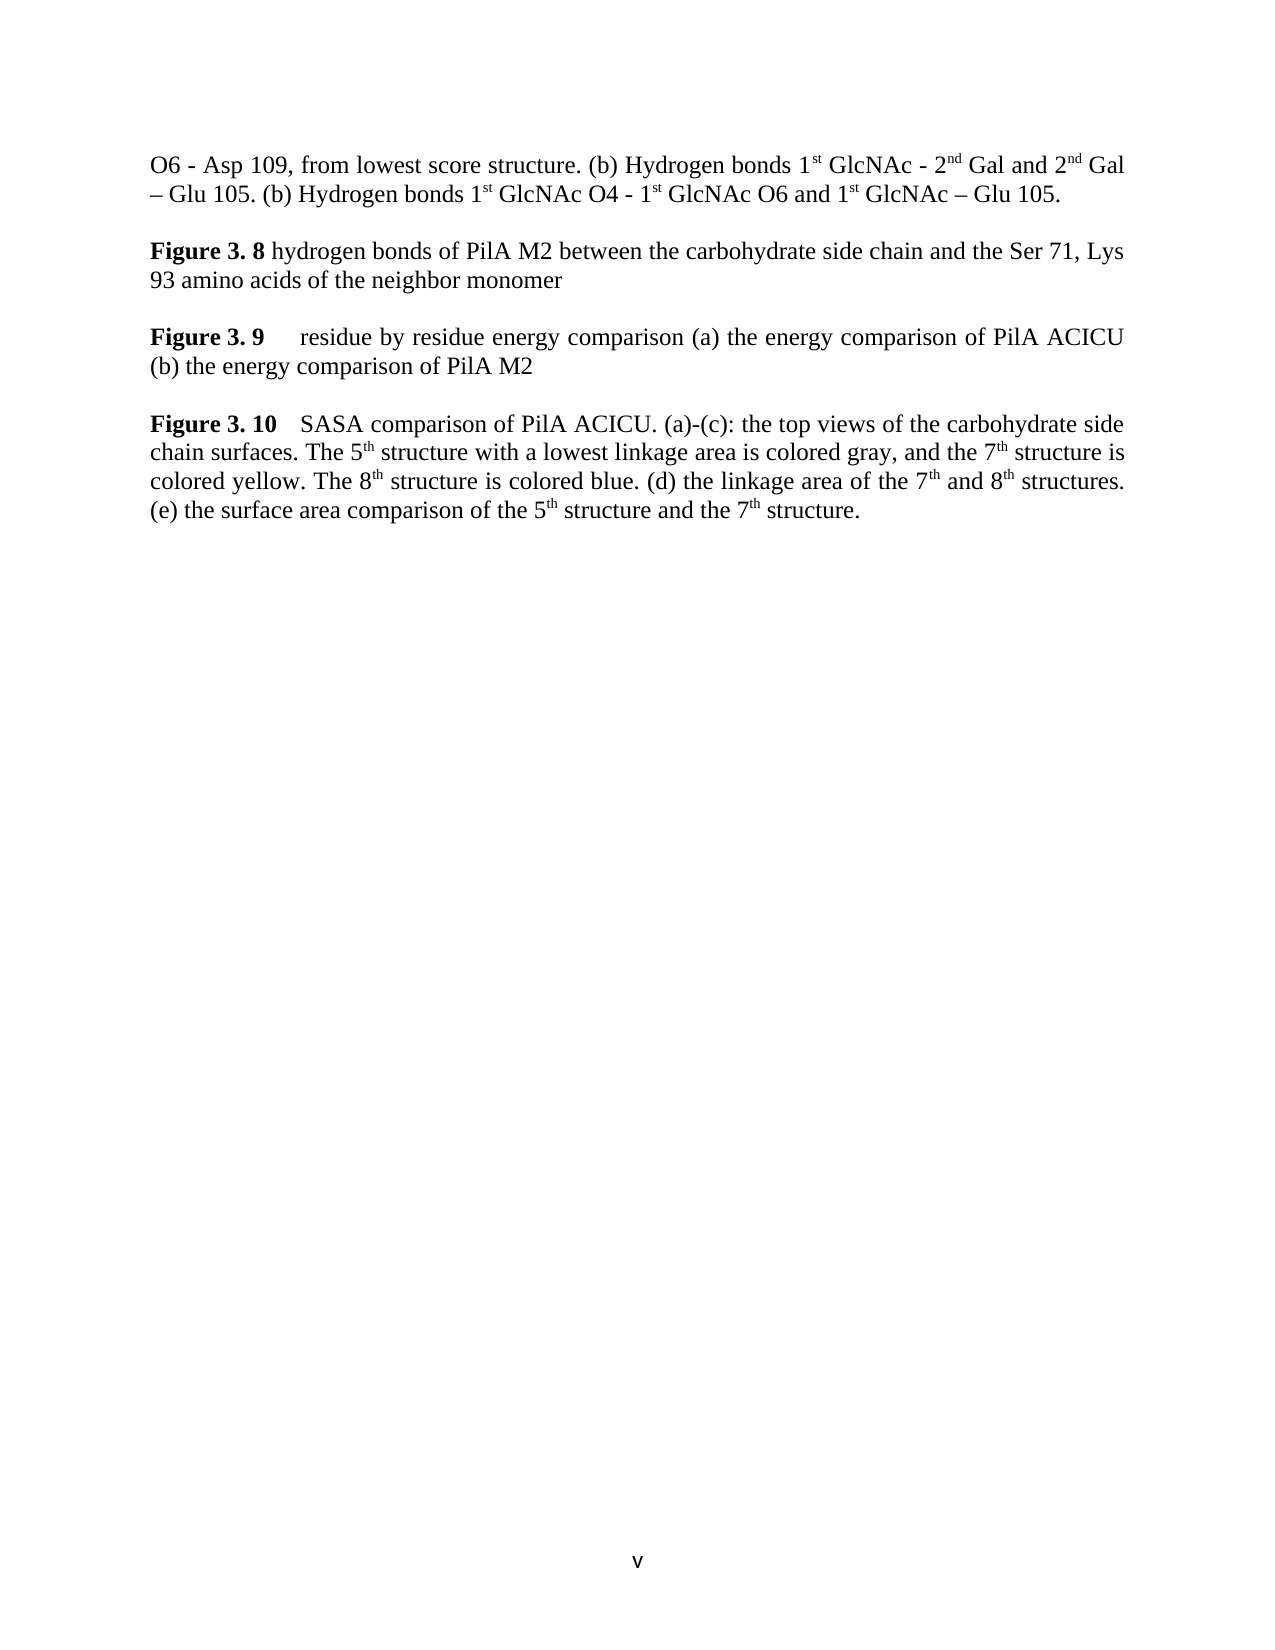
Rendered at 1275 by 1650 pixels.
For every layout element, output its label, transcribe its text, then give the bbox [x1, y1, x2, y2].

text Figure 3. 10 SASA comparison of PilA ACICU. (a)-(c): the top views of the carbohydrate side chain surfaces. The 5th structure with a lowest linkage area is colored gray, and the 7th structure is colored yellow. The 8th structure is colored blue. (d) the linkage area of the 7th and 8th structures. (e) the surface area comparison of the 5th structure and the 7th structure. [150, 409, 1125, 524]
text Figure 3. 9 residue by residue energy comparison (a) the energy comparison of PilA ACICU (b) the energy comparison of PilA M2 [150, 322, 1125, 380]
text Figure 3. 8 hydrogen bonds of PilA M2 between the carbohydrate side chain and the Ser 71, Lys 93 amino acids of the neighbor monomer [150, 236, 1125, 294]
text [150, 150, 1125, 207]
